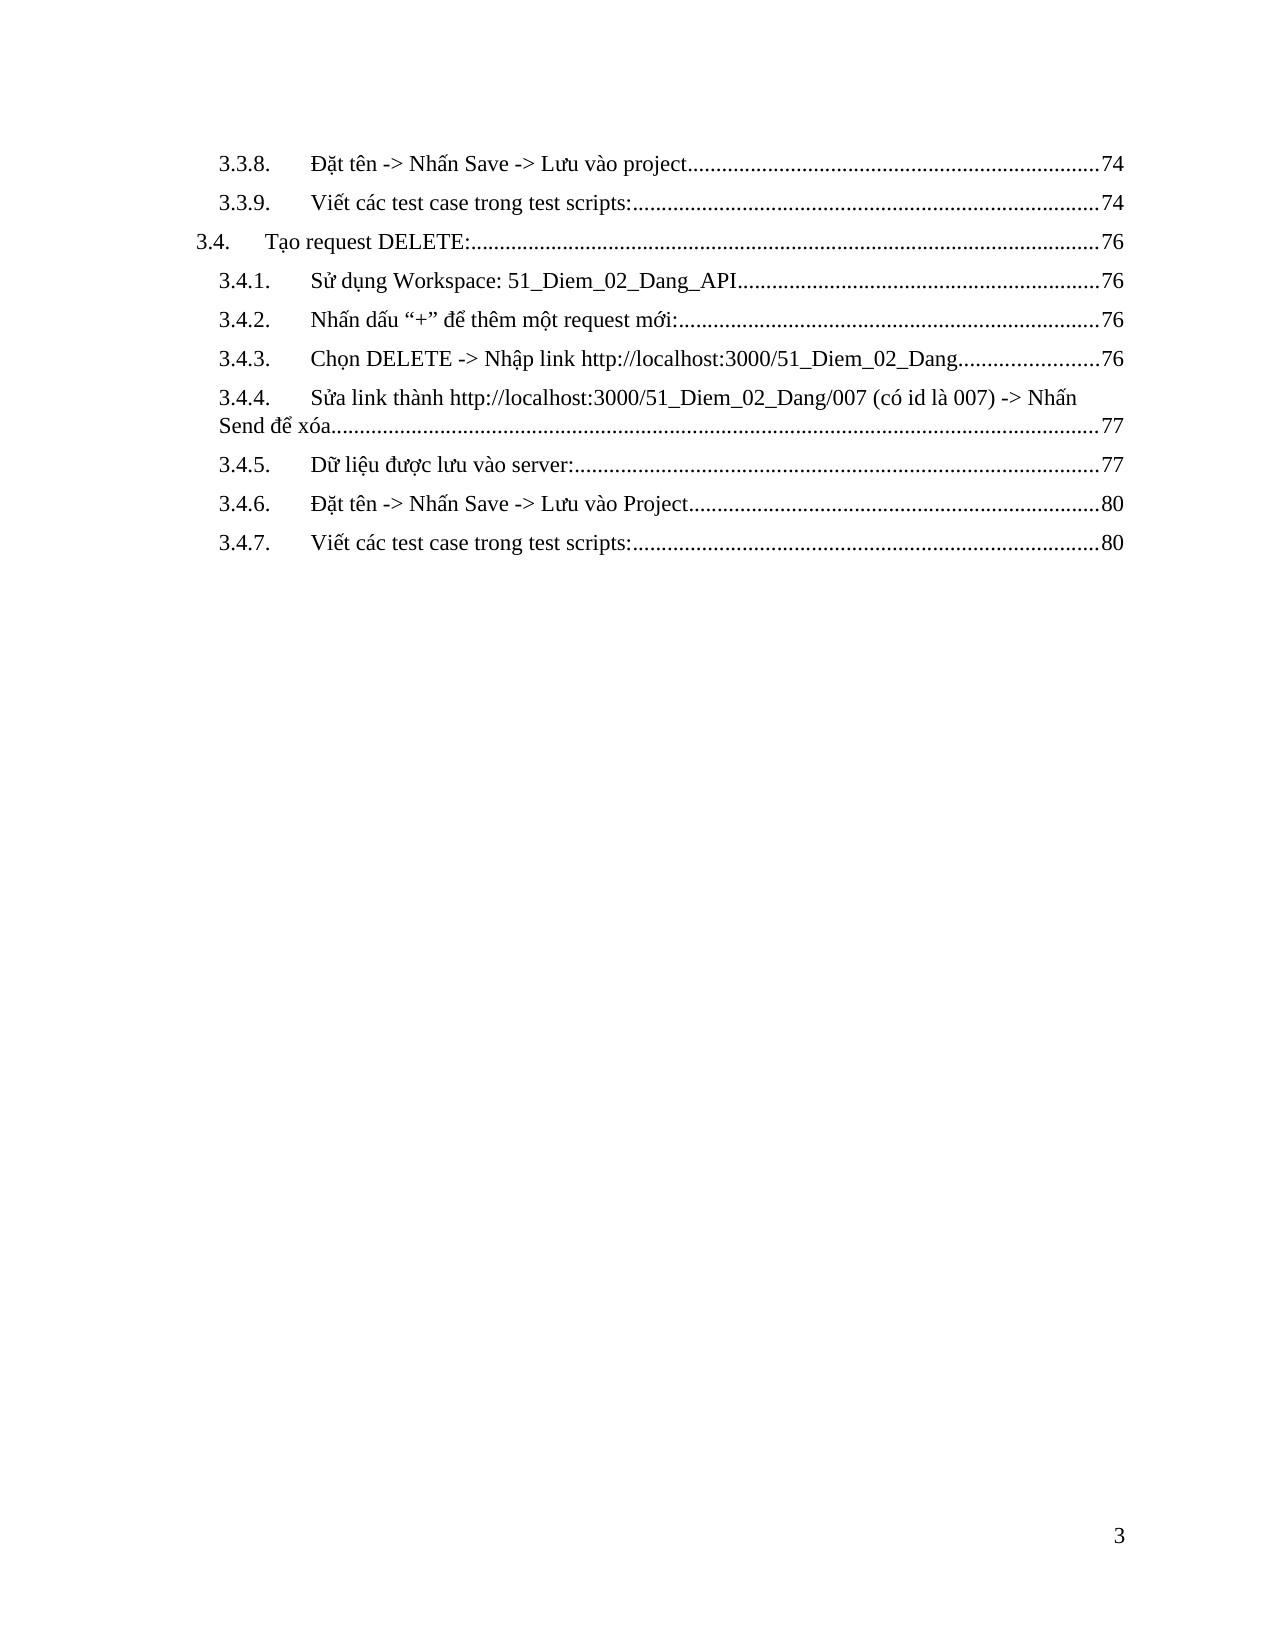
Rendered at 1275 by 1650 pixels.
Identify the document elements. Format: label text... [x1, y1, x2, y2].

text 3.4.5. Dữ liệu được lưu vào server: 77 [219, 451, 1125, 477]
text 3.4.1. Sử dụng Workspace: 51_Diem_02_Dang_API 76 [219, 267, 1125, 293]
text 3.3.9. Viết các test case trong test scripts: 74 [219, 189, 1125, 215]
text 3.4.4. Sửa link thành http://localhost:3000/51_Diem_02_Dang/007 (có id là 007) -> Nhấn Send để xóa 77 [219, 384, 1125, 438]
text 3.4.6. Đặt tên -> Nhấn Save -> Lưu vào Project 80 [219, 490, 1125, 516]
text 3.4.3. Chọn DELETE -> Nhập link http://localhost:3000/51_Diem_02_Dang 76 [219, 345, 1125, 371]
text 3.4. Tạo request DELETE: 76 [196, 228, 1125, 254]
text 3.4.2. Nhấn dấu “+” để thêm một request mới: 76 [219, 306, 1125, 332]
text 3.3.8. Đặt tên -> Nhấn Save -> Lưu vào project 74 [219, 150, 1125, 176]
text 3.4.7. Viết các test case trong test scripts: 80 [219, 529, 1125, 555]
